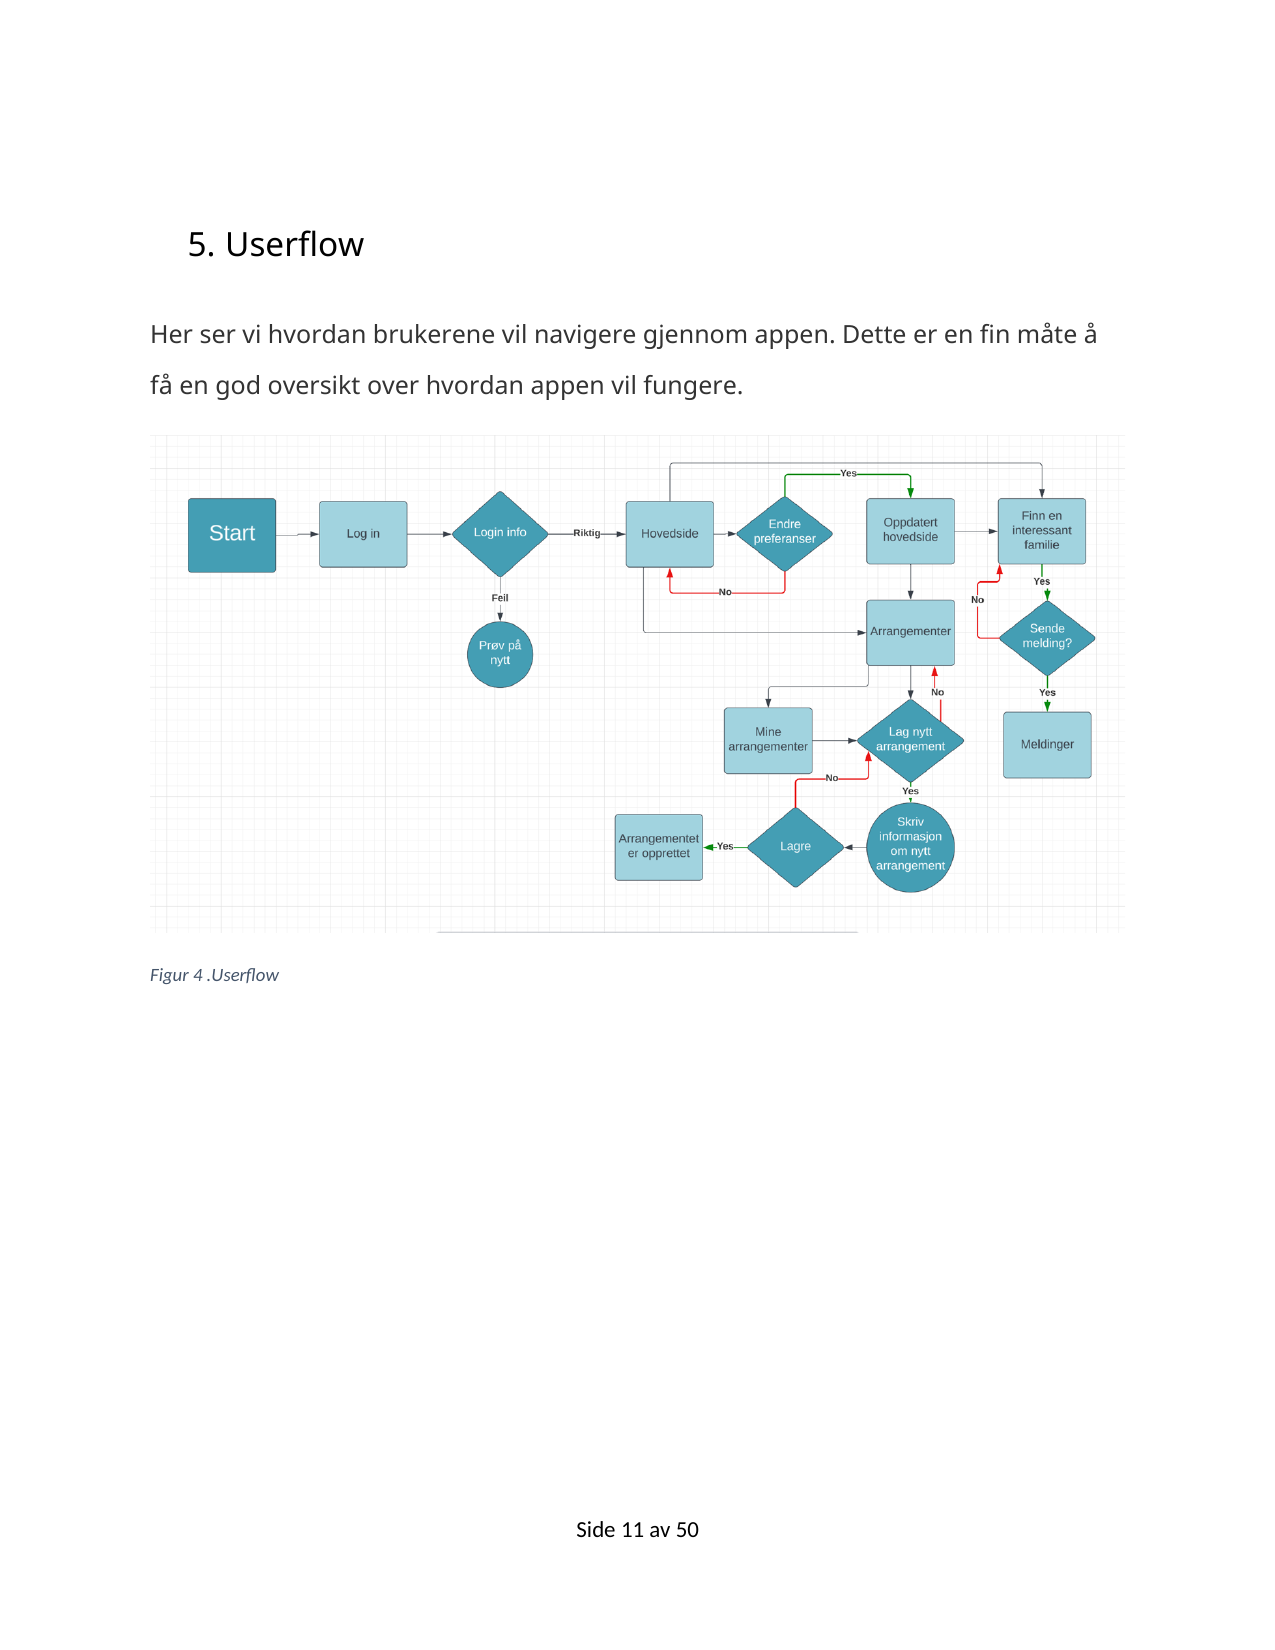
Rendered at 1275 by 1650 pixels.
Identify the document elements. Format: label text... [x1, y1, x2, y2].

picture [150, 435, 1125, 933]
text Figur 4 .Userflow [150, 963, 1125, 986]
subtitle Userflow [187, 221, 1125, 266]
text Her ser vi hvordan brukerene vil navigere gjennom appen. Dette er en fin måte å få en god oversikt over hvordan appen vil fungere. [150, 317, 1125, 402]
